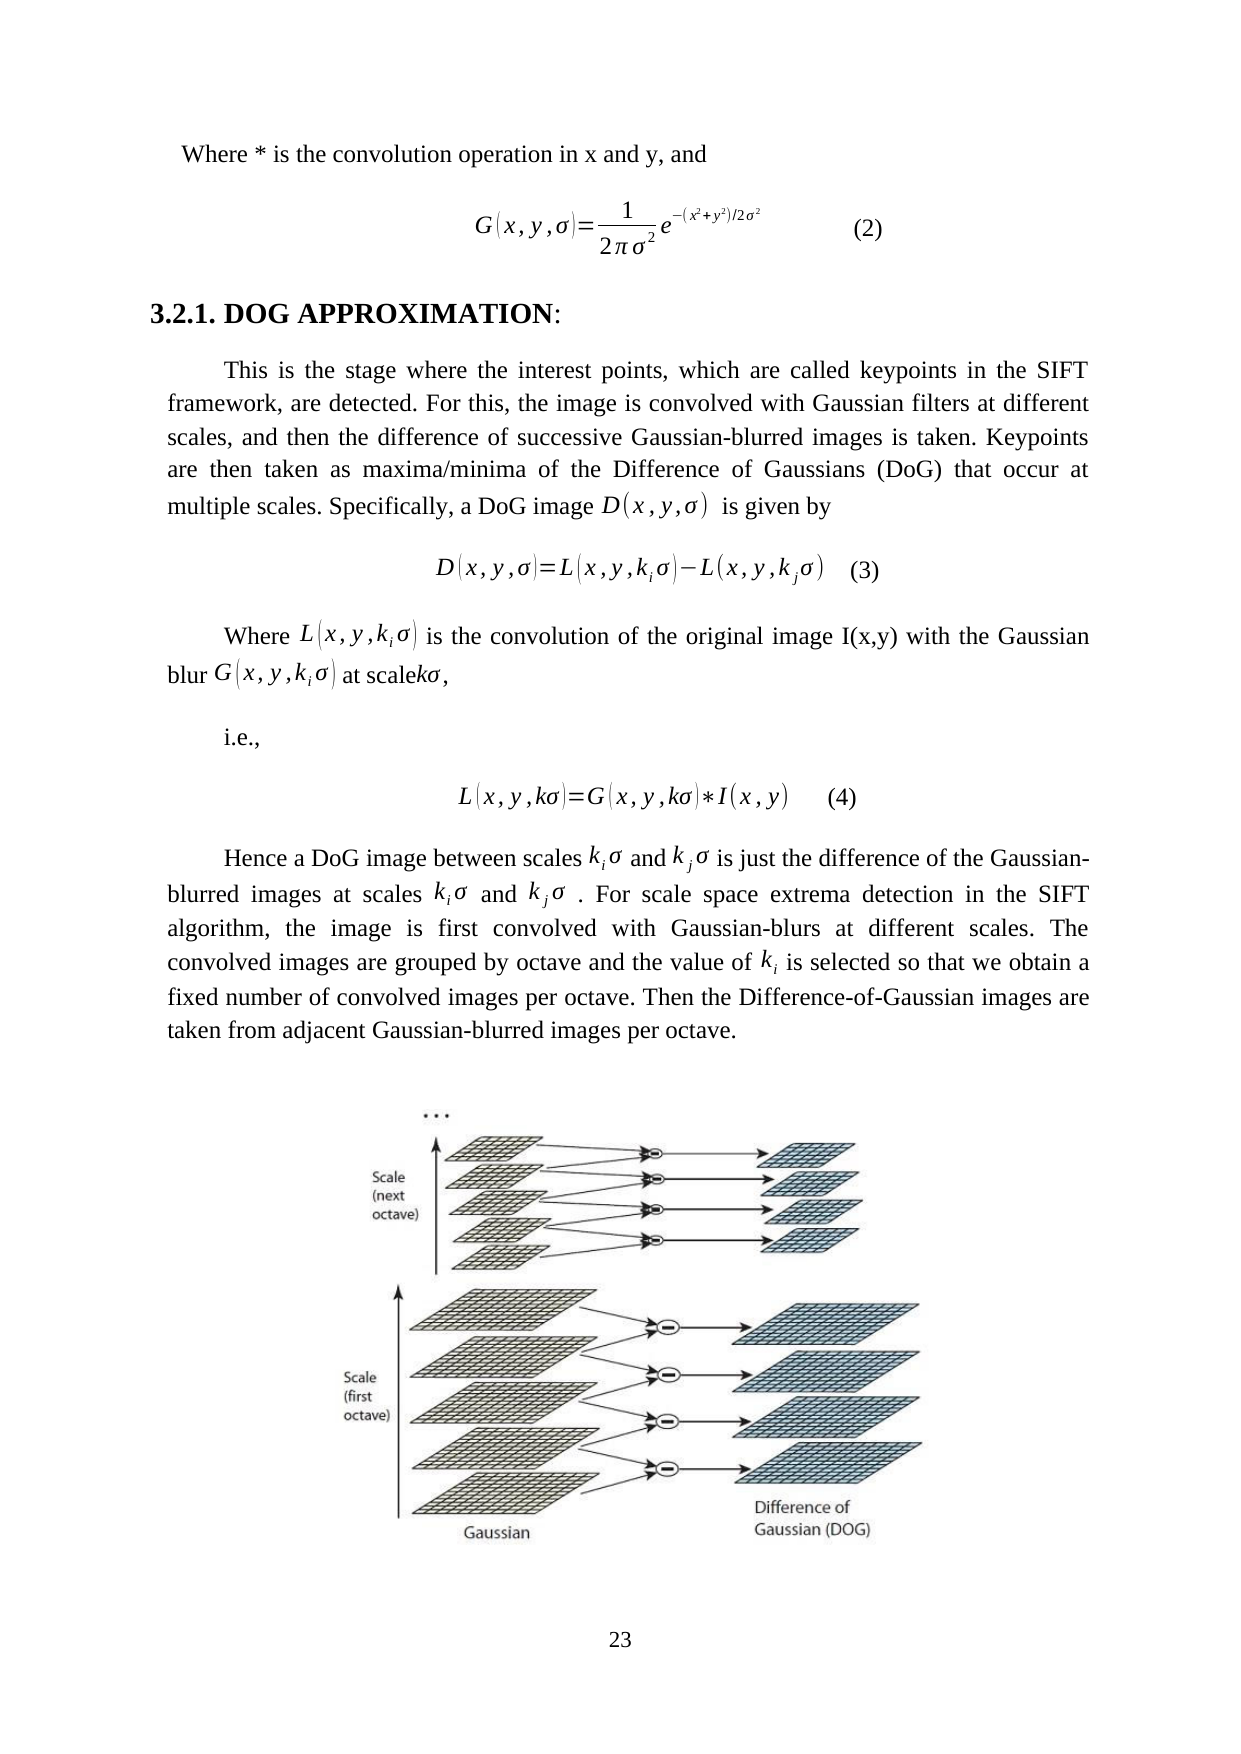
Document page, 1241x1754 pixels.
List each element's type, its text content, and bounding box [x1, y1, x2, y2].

text This is the stage where the interest points, which are called keypoints in the SIFT framework, are detected. For this, the image is convolved with Gaussian filters at different scales, and then the difference of successive Gaussian-blurred images is taken. Keypoints are then taken as maxima/minima of the Difference of Gaussians (DoG) that occur at multiple scales. Specifically, a DoG image is given by [167, 356, 1090, 522]
text (4) [167, 781, 1090, 812]
text (3) [167, 553, 1090, 587]
subtitle DOG APPROXIMATION: [150, 296, 1176, 330]
text i.e., [167, 722, 1090, 751]
text Where is the convolution of the original image I(x,y) with the Gaussian blur at scale, [167, 618, 1090, 692]
text (2) [181, 197, 1176, 259]
text Hence a DoG image between scales and is just the difference of the Gaussian-blurred images at scales and . For scale space extrema detection in the SIFT algorithm, the image is first convolved with Gaussian-blurs at different scales. The convolved images are grouped by octave and the value of is selected so that we obtain a fixed number of convolved images per octave. Then the Difference-of-Gaussian images are taken from adjacent Gaussian-blurred images per octave. [167, 842, 1090, 1043]
text Where * is the convolution operation in x and y, and [181, 139, 1176, 168]
